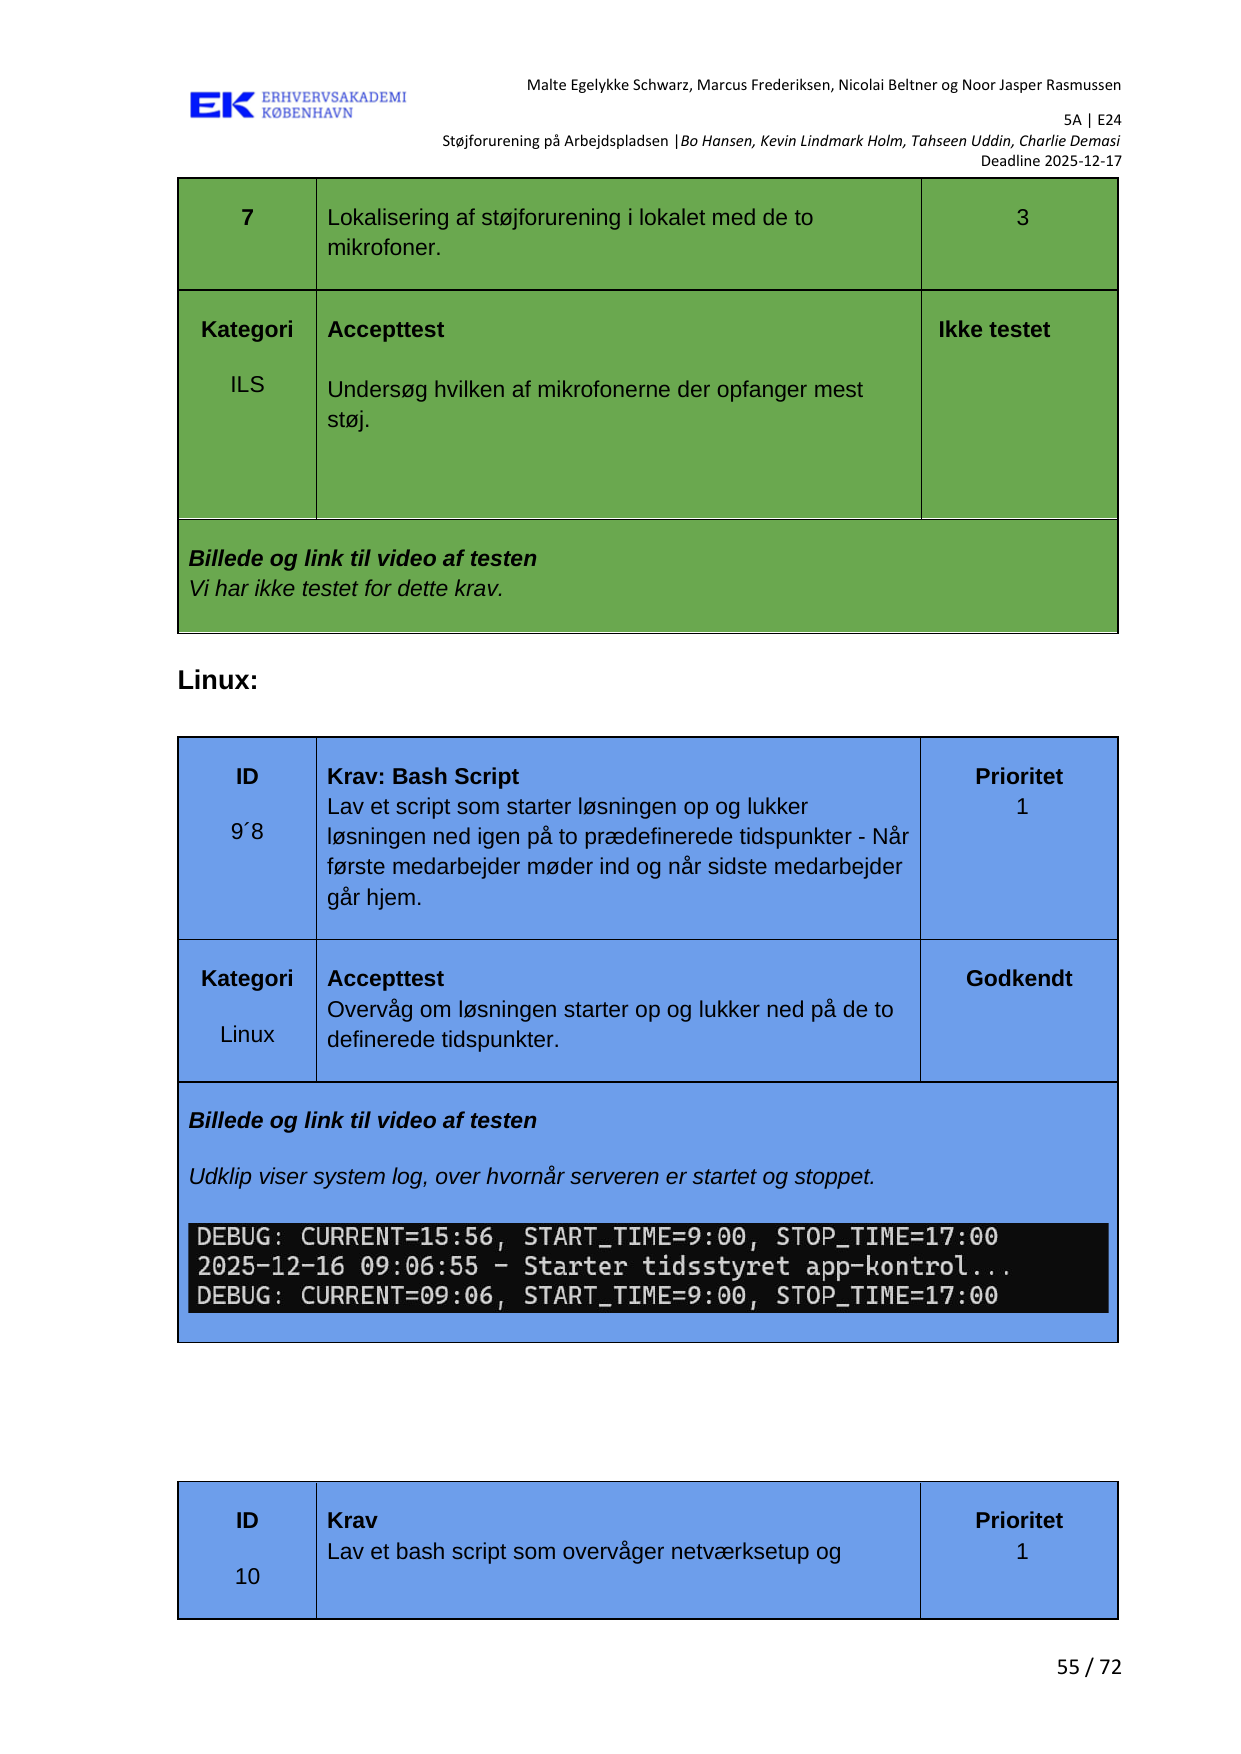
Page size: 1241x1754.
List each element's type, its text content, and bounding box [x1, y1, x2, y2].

table_cell Billede og link til video af testen Udklip viser system log, over hvornår serveren er startet og stoppet. [179, 1083, 1117, 1342]
table_cell Ikke testet [922, 291, 1117, 518]
table_cell Kategori ILS [179, 291, 316, 518]
text Linux: [177, 664, 1122, 696]
table_cell Accepttest Undersøg hvilken af mikrofonerne der opfanger mest støj. [317, 291, 921, 518]
table_cell Godkendt [921, 940, 1117, 1081]
table_header Prioritet 3 [922, 179, 1117, 289]
table_header Krav: Bash Script Lav et script som starter løsningen op og lukker løsningen ned igen på to prædefinerede tidspunkter - Når første medarbejder møder ind og når sidste medarbejder går hjem. [317, 738, 920, 939]
table_cell Accepttest Overvåg om løsningen starter op og lukker ned på de to definerede tidspunkter. [317, 940, 920, 1081]
table_header Prioritet 1 [921, 738, 1117, 939]
table_cell Billede og link til video af testen Vi har ikke testet for dette krav. [179, 520, 1117, 632]
table_header Krav Lav et bash script som overvåger netværksetup og sender mail, hvis fejl opstår i forbindelse. [317, 1482, 920, 1618]
table_header Prioritet 1 [921, 1482, 1117, 1618]
table_header ID 10 [179, 1482, 316, 1618]
picture [188, 1223, 1109, 1313]
table_header Krav Lokalisering af støjforurening i lokalet med de to mikrofoner. [317, 179, 921, 289]
table_cell Kategori Linux [179, 940, 316, 1081]
picture [177, 73, 420, 141]
table_header ID 7 [179, 179, 316, 289]
table_header ID 9´8 [179, 738, 316, 939]
